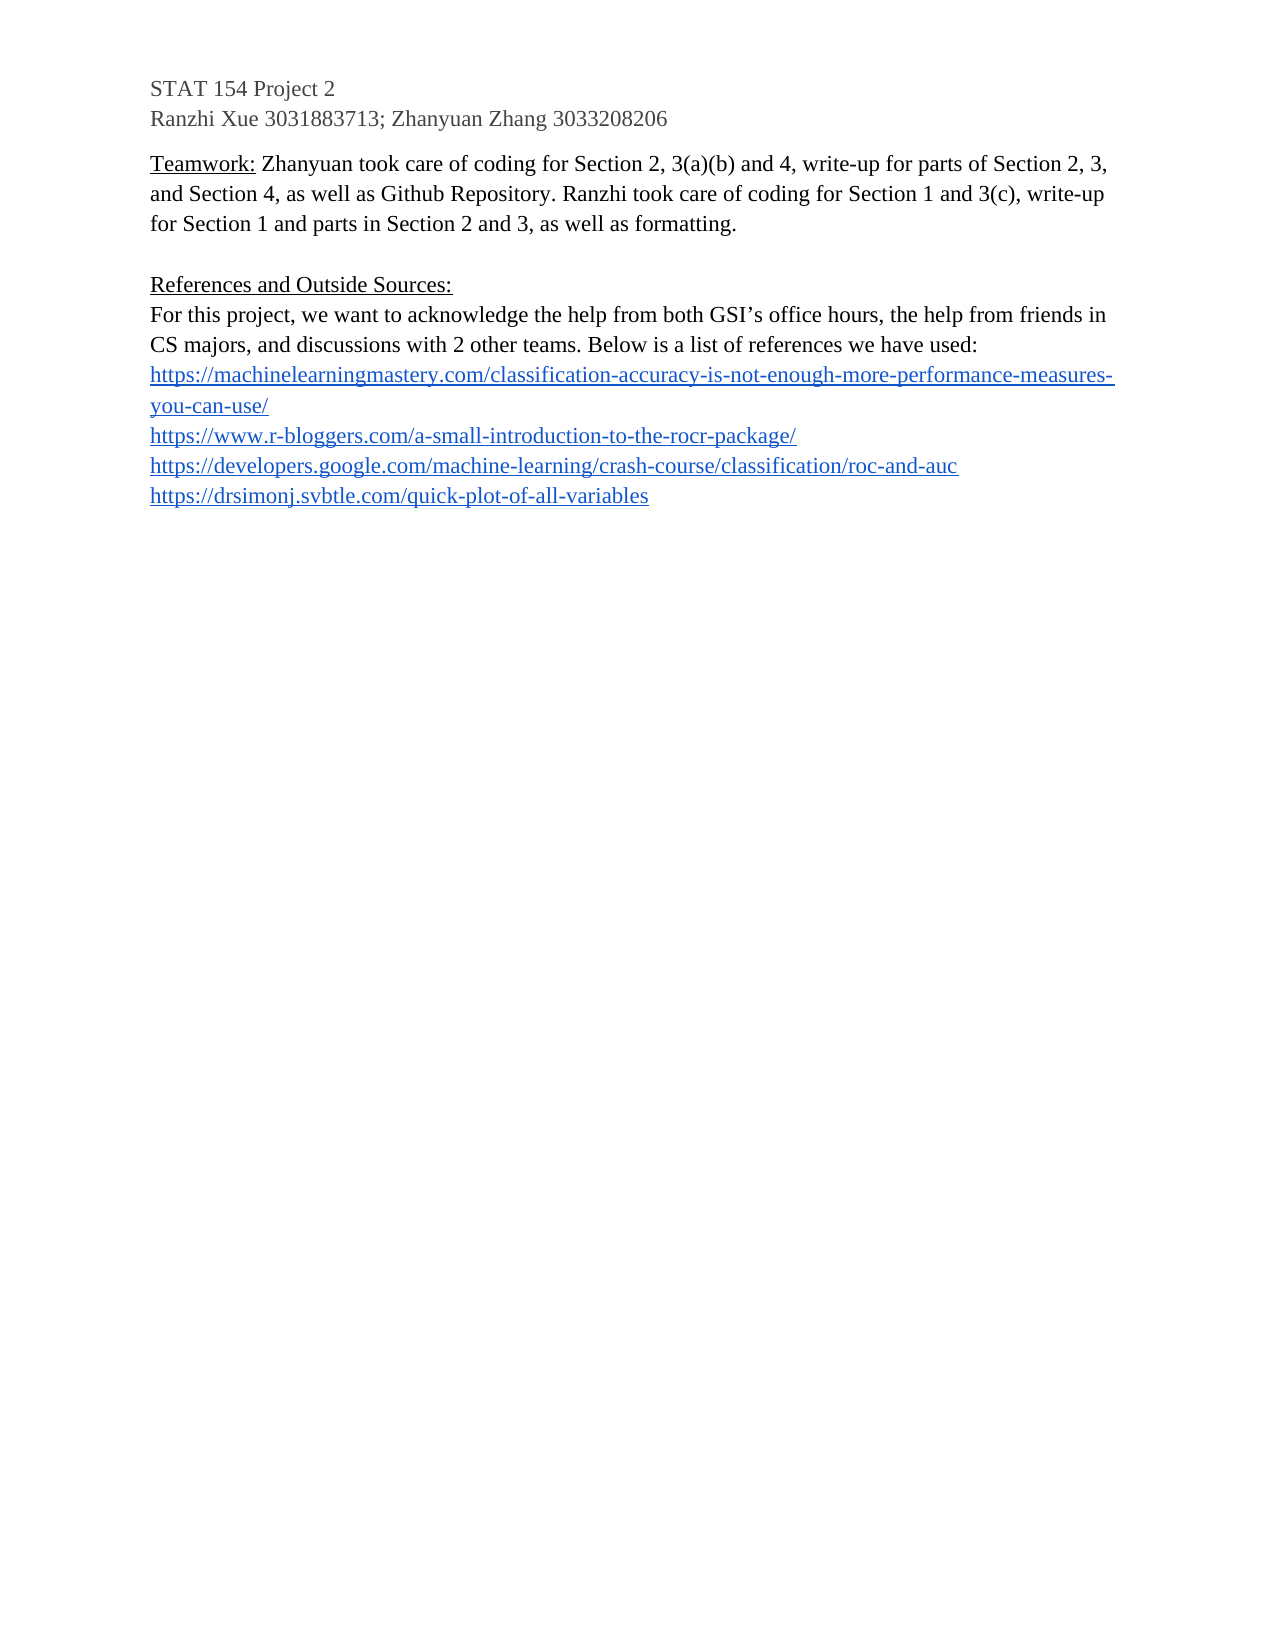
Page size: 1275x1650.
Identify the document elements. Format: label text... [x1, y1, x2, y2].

text https://developers.google.com/machine-learning/crash-course/classification/roc-and-auc [150, 452, 1125, 478]
text https://drsimonj.svbtle.com/quick-plot-of-all-variables [150, 482, 1125, 509]
text References and Outside Sources: [150, 271, 1125, 297]
text For this project, we want to acknowledge the help from both GSI’s office hours, the help from friends in CS majors, and discussions with 2 other teams. Below is a list of references we have used: [150, 301, 1125, 358]
text Teamwork: Zhanyuan took care of coding for Section 2, 3(a)(b) and 4, write-up for parts of Section 2, 3, and Section 4, as well as Github Repository. Ranzhi took care of coding for Section 1 and 3(c), write-up for Section 1 and parts in Section 2 and 3, as well as formatting. [150, 150, 1125, 237]
text https://www.r-bloggers.com/a-small-introduction-to-the-rocr-package/ [150, 422, 1125, 448]
text https://machinelearningmastery.com/classification-accuracy-is-not-enough-more-performance-measures-you-can-use/ [150, 361, 1125, 418]
